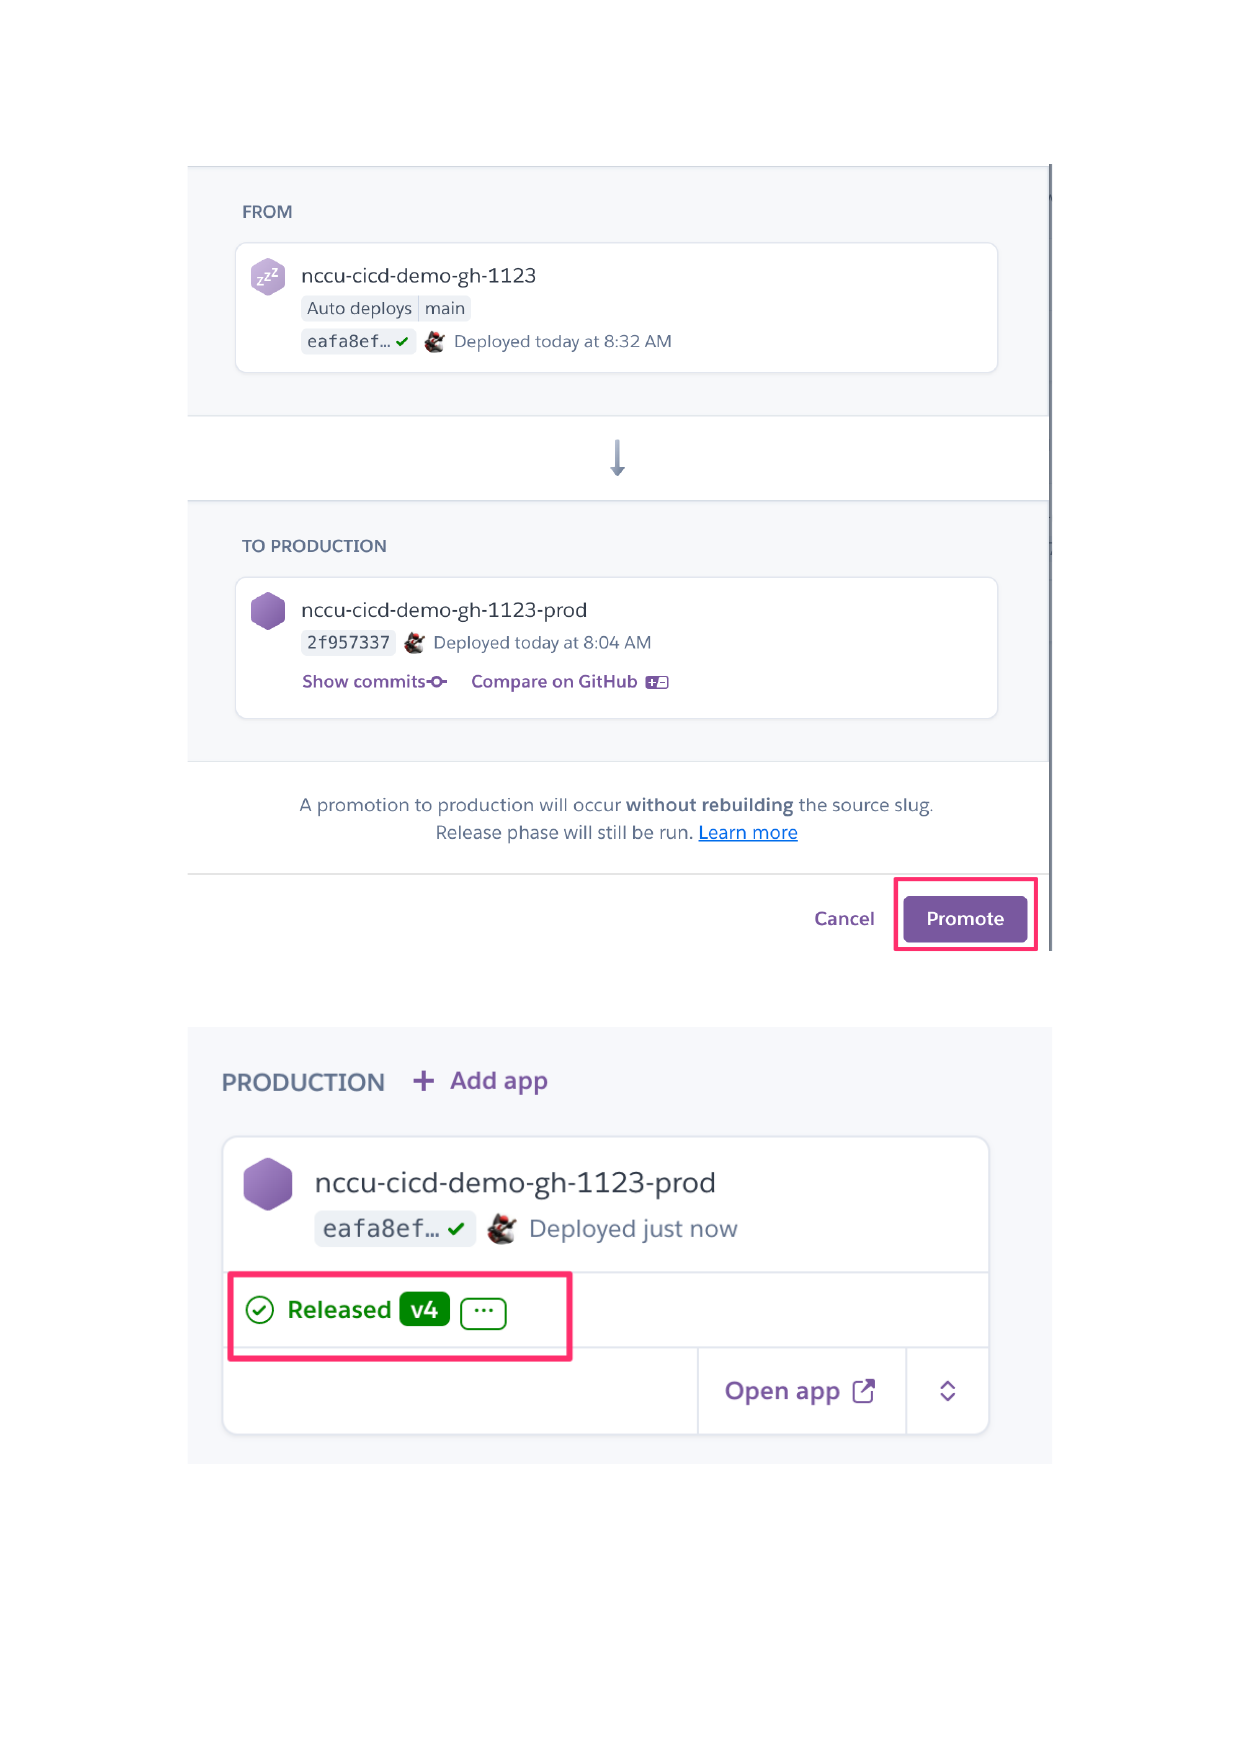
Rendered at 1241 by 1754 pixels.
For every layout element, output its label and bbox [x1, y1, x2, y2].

picture [187, 1027, 1053, 1464]
picture [187, 164, 1053, 981]
